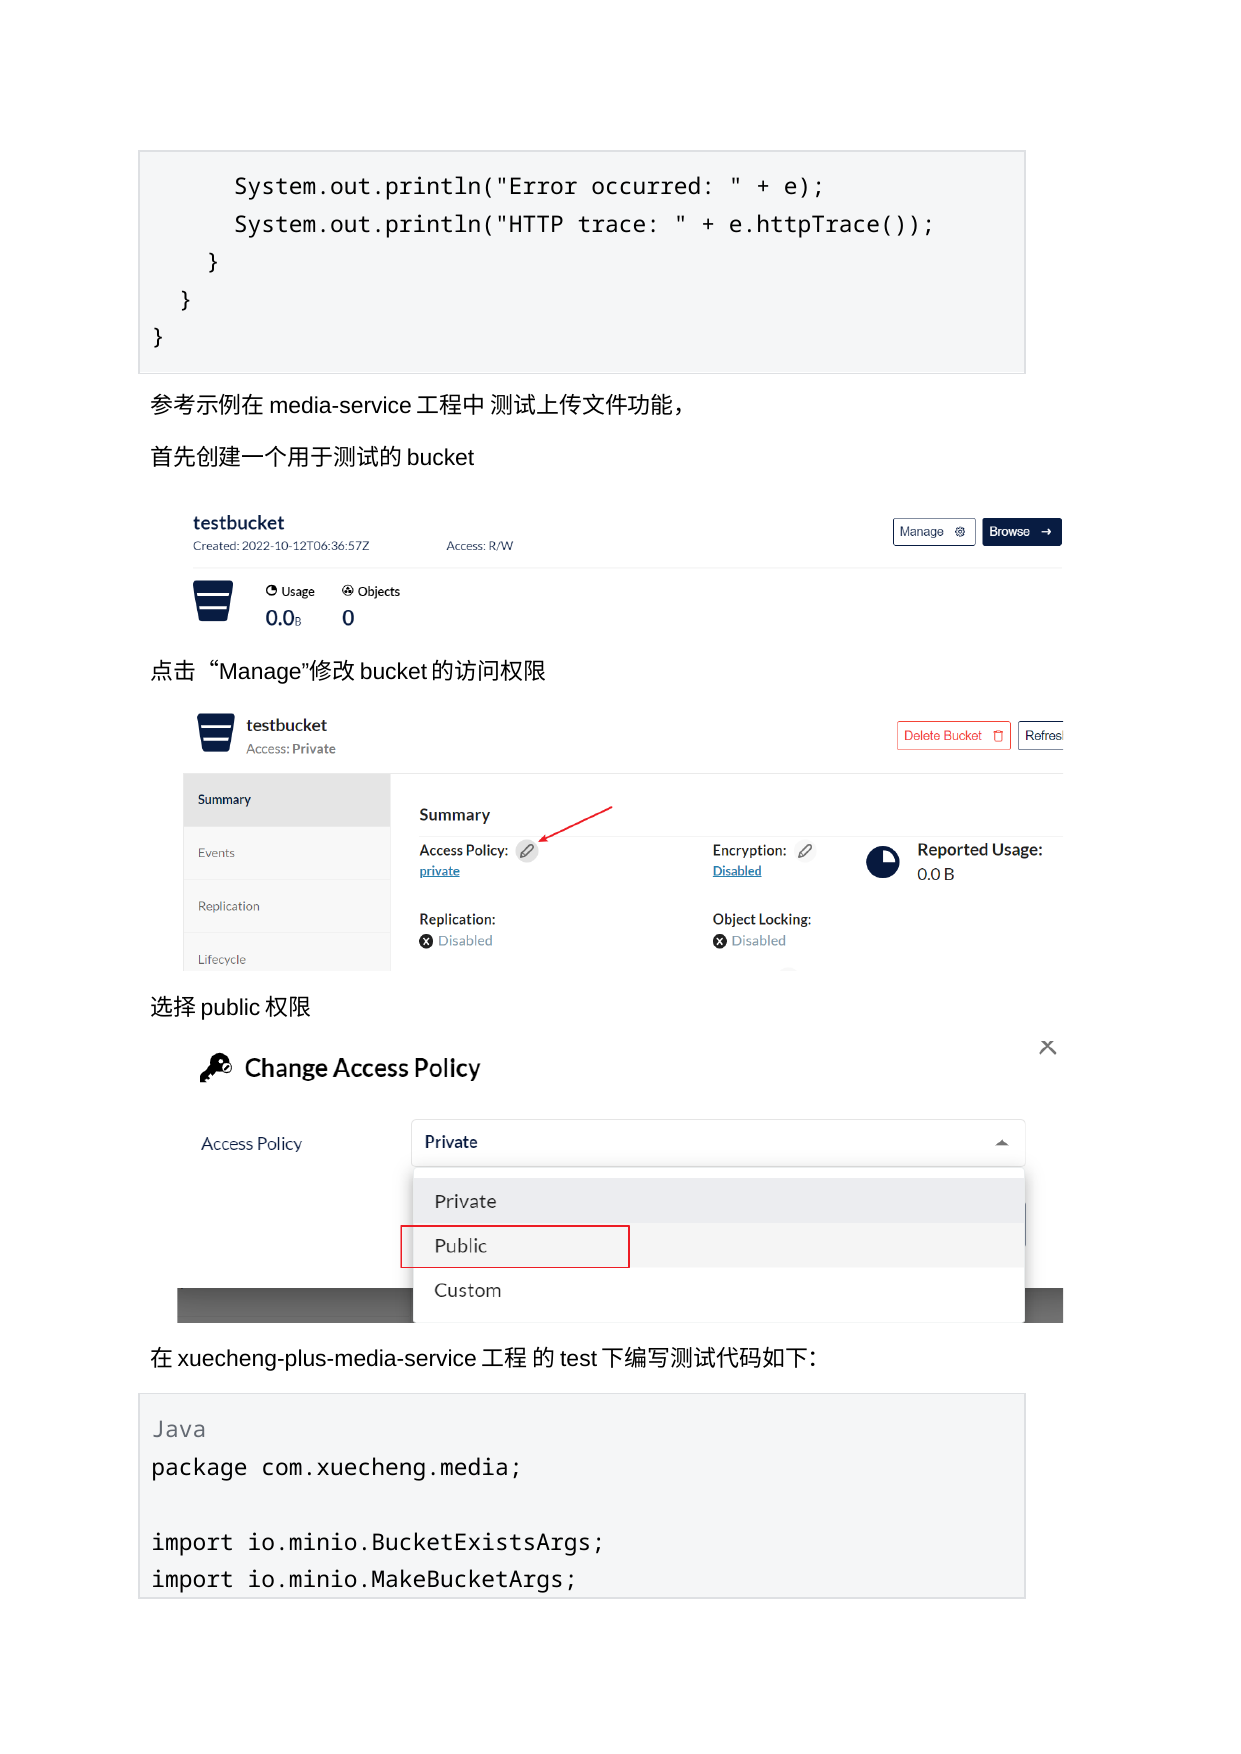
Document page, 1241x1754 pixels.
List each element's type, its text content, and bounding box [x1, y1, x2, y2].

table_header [140, 152, 1024, 372]
text 在xuecheng-plus-media-service工程 的test下编写测试代码如下： [150, 1340, 1090, 1373]
text 选择public权限 [150, 989, 1090, 1022]
text 首先创建一个用于测试的bucket [150, 439, 1090, 472]
text 点击“Manage”修改bucket的访问权限 [150, 653, 1090, 686]
picture [177, 705, 1064, 971]
picture [177, 491, 1064, 635]
text 参考示例在media-service工程中 测试上传文件功能， [150, 386, 1090, 420]
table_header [140, 1394, 1024, 1597]
picture [177, 1041, 1064, 1323]
